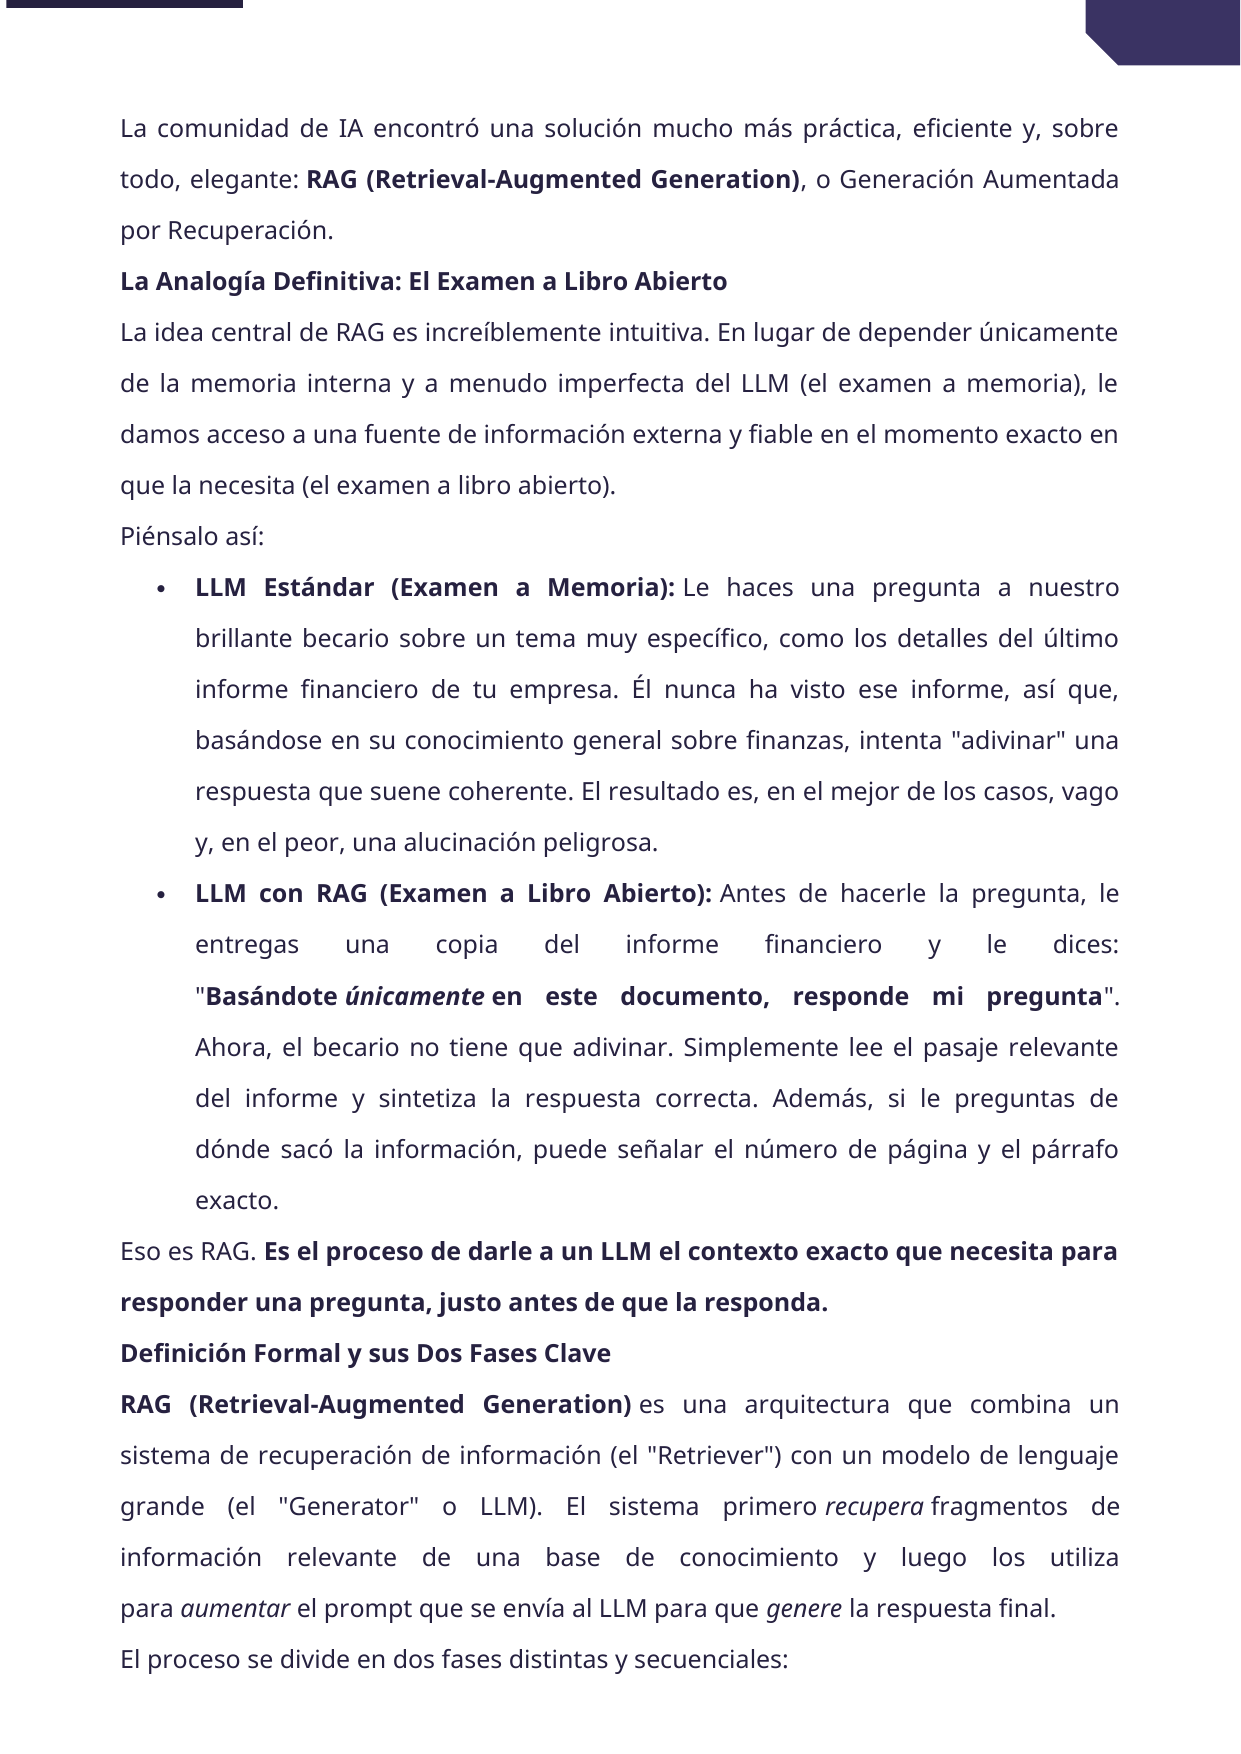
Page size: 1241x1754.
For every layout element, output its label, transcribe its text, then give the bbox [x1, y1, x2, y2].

list LLM Estándar (Examen a Memoria): Le haces una pregunta a nuestro brillante becario sobre un tema muy específico, como los detalles del último informe financiero de tu empresa. Él nunca ha visto ese informe, así que, basándose en su conocimiento general sobre finanzas, intenta "adivinar" una respuesta que suene coherente. El resultado es, en el mejor de los casos, vago y, en el peor, una alucinación peligrosa. [157, 570, 1120, 859]
text La idea central de RAG es increíblemente intuitiva. En lugar de depender únicamente de la memoria interna y a menudo imperfecta del LLM (el examen a memoria), le damos acceso a una fuente de información externa y fiable en el momento exacto en que la necesita (el examen a libro abierto). [120, 314, 1120, 502]
text Definición Formal y sus Dos Fases Clave [120, 1335, 1120, 1369]
text RAG (Retrieval-Augmented Generation) es una arquitectura que combina un sistema de recuperación de información (el "Retriever") con un modelo de lenguaje grande (el "Generator" o LLM). El sistema primero recupera fragmentos de información relevante de una base de conocimiento y luego los utiliza para aumentar el prompt que se envía al LLM para que genere la respuesta final. [120, 1386, 1120, 1625]
text La comunidad de IA encontró una solución mucho más práctica, eficiente y, sobre todo, elegante: RAG (Retrieval-Augmented Generation), o Generación Aumentada por Recuperación. [120, 110, 1120, 247]
text Eso es RAG. Es el proceso de darle a un LLM el contexto exacto que necesita para responder una pregunta, justo antes de que la responda. [120, 1233, 1120, 1318]
text La Analogía Definitiva: El Examen a Libro Abierto [120, 263, 1120, 298]
text El proceso se divide en dos fases distintas y secuenciales: [120, 1642, 1120, 1676]
text Piénsalo así: [120, 519, 1120, 553]
list LLM con RAG (Examen a Libro Abierto): Antes de hacerle la pregunta, le entregas una copia del informe financiero y le dices: "Basándote únicamente en este documento, responde mi pregunta". Ahora, el becario no tiene que adivinar. Simplemente lee el pasaje relevante del informe y sintetiza la respuesta correcta. Además, si le preguntas de dónde sacó la información, puede señalar el número de página y el párrafo exacto. [157, 876, 1120, 1216]
